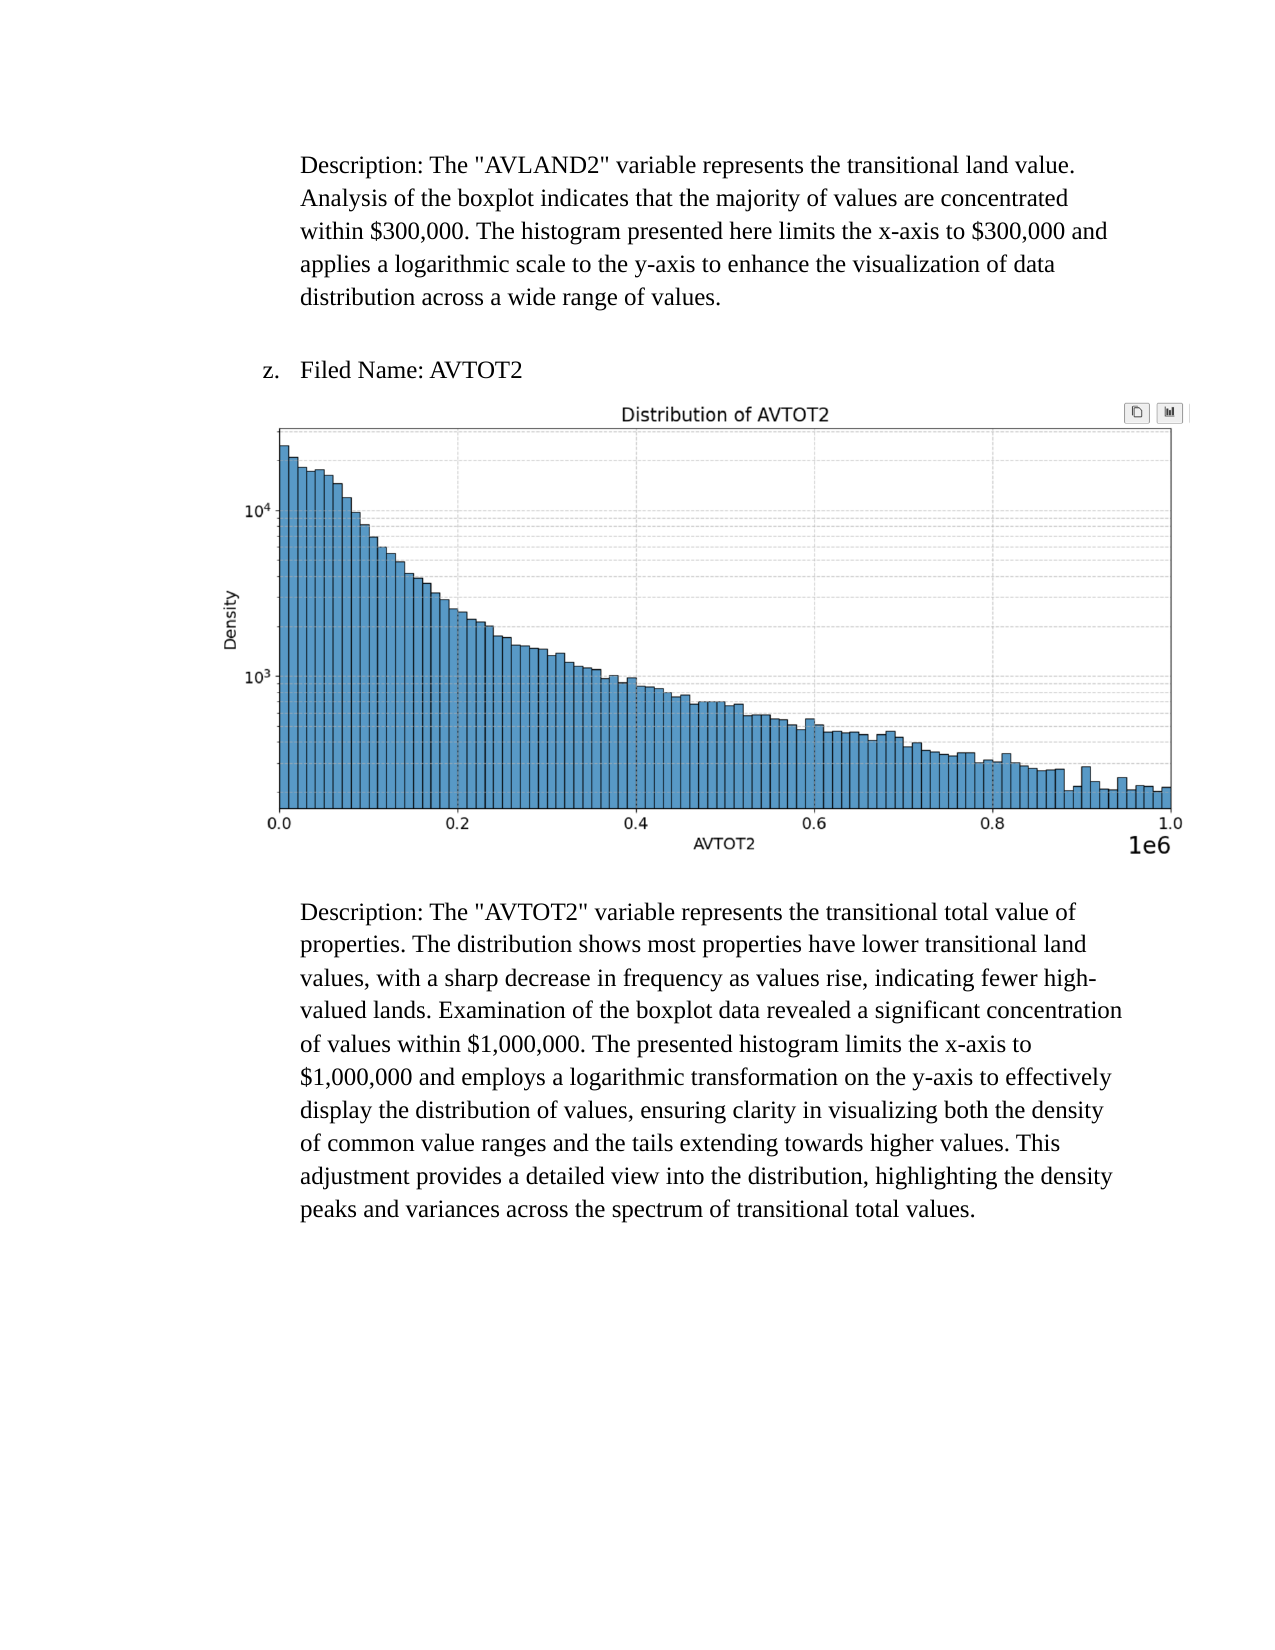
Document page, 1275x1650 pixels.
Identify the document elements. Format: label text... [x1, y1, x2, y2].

list Description: The "AVLAND2" variable represents the transitional land value. Analysis of the boxplot indicates that the majority of values are concentrated within $300,000. The histogram presented here limits the x-axis to $300,000 and applies a logarithmic scale to the y-axis to enhance the visualization of data distribution across a wide range of values. [300, 150, 1125, 350]
picture [214, 400, 1190, 864]
list Filed Name: AVTOT2 Description: The "AVTOT2" variable represents the transitional total value of properties. The distribution shows most properties have lower transitional land values, with a sharp decrease in frequency as values rise, indicating fewer high-valued lands. Examination of the boxplot data revealed a significant concentration of values within $1,000,000. The presented histogram limits the x-axis to $1,000,000 and employs a logarithmic transformation on the y-axis to effectively display the distribution of values, ensuring clarity in visualizing both the density of common value ranges and the tails extending towards higher values. This adjustment provides a detailed view into the distribution, highlighting the density peaks and variances across the spectrum of transitional total values. [262, 864, 1125, 1262]
